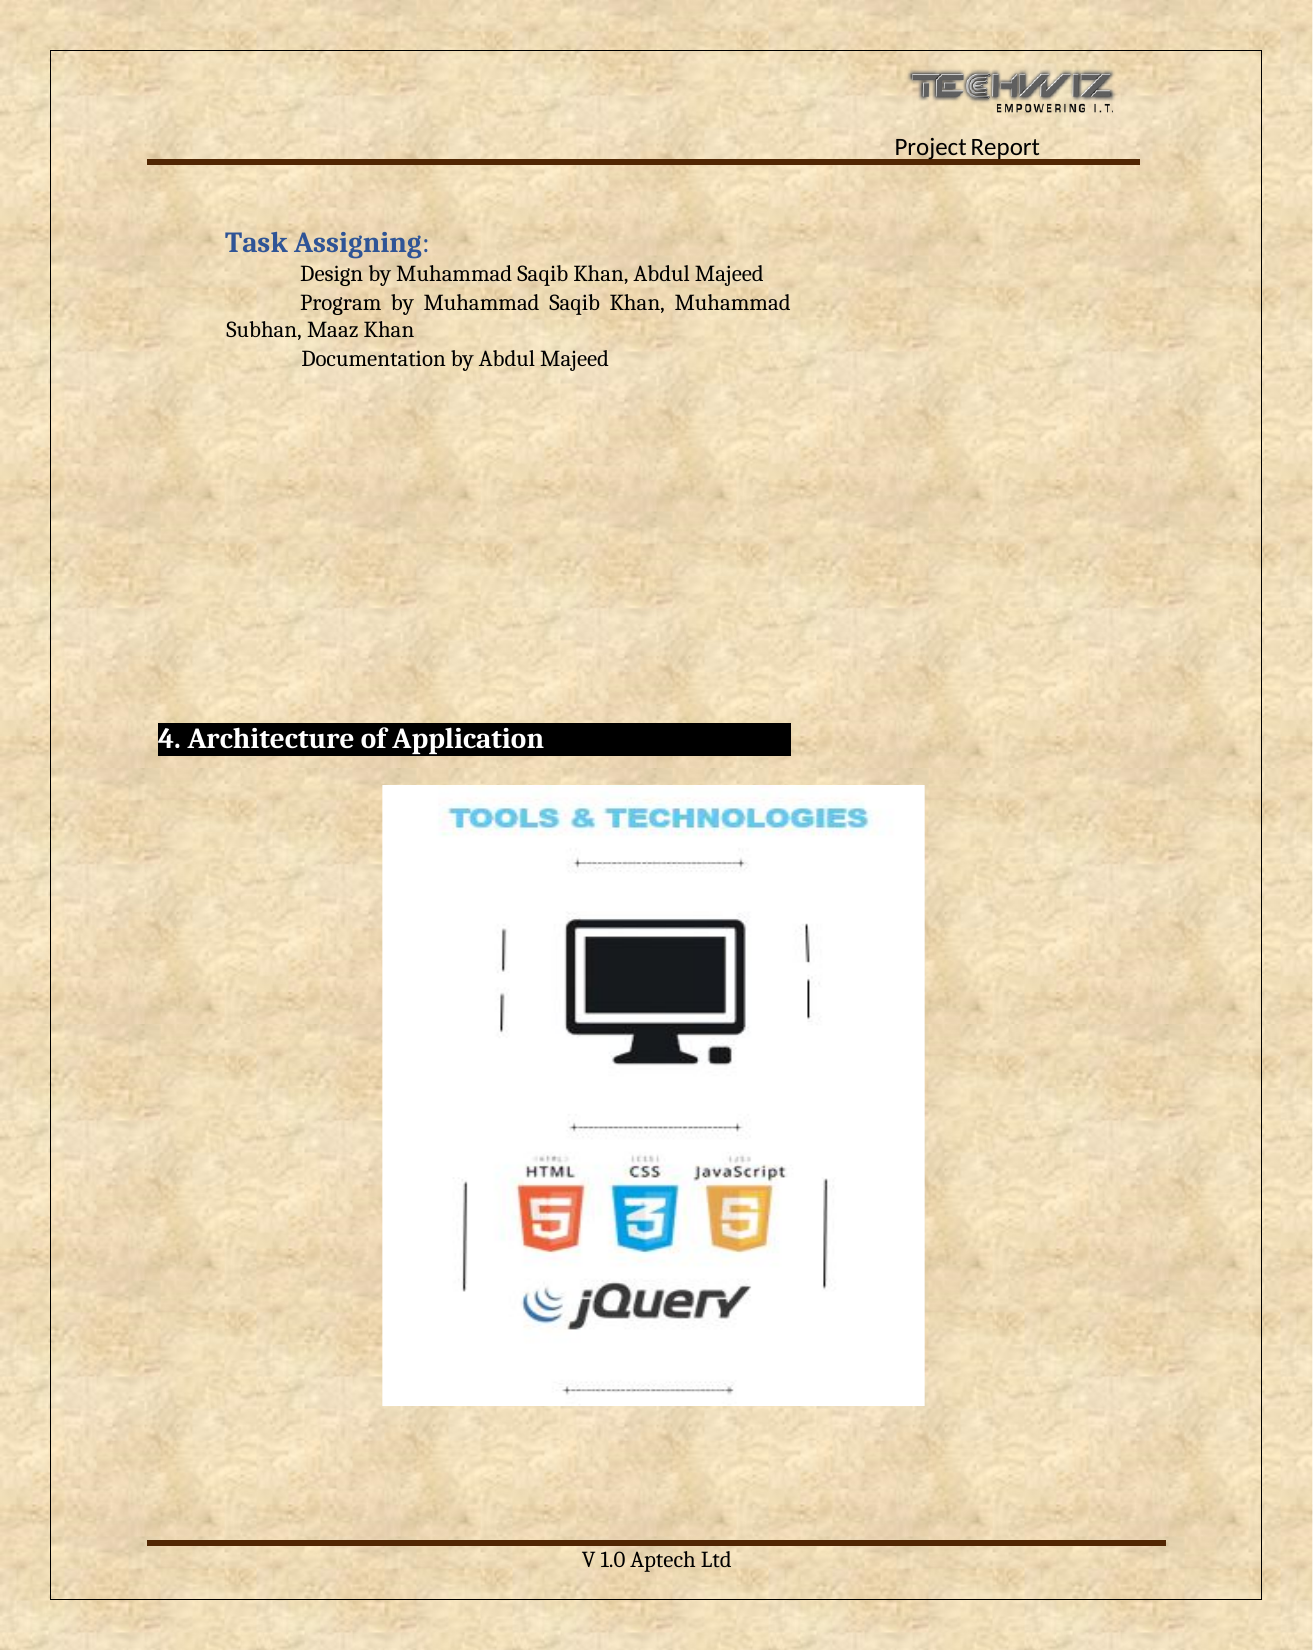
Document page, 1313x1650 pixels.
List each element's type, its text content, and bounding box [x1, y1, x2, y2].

text Program by Muhammad Saqib Khan, Muhammad Subhan, Maaz Khan [226, 290, 791, 343]
picture [0, 0, 1313, 1650]
subtitle Task Assigning: [151, 227, 791, 260]
text Documentation by Abdul Majeed [301, 345, 791, 372]
text Design by Muhammad Saqib Khan, Abdul Majeed [226, 261, 791, 287]
subtitle 4. Architecture of Application [158, 723, 791, 756]
